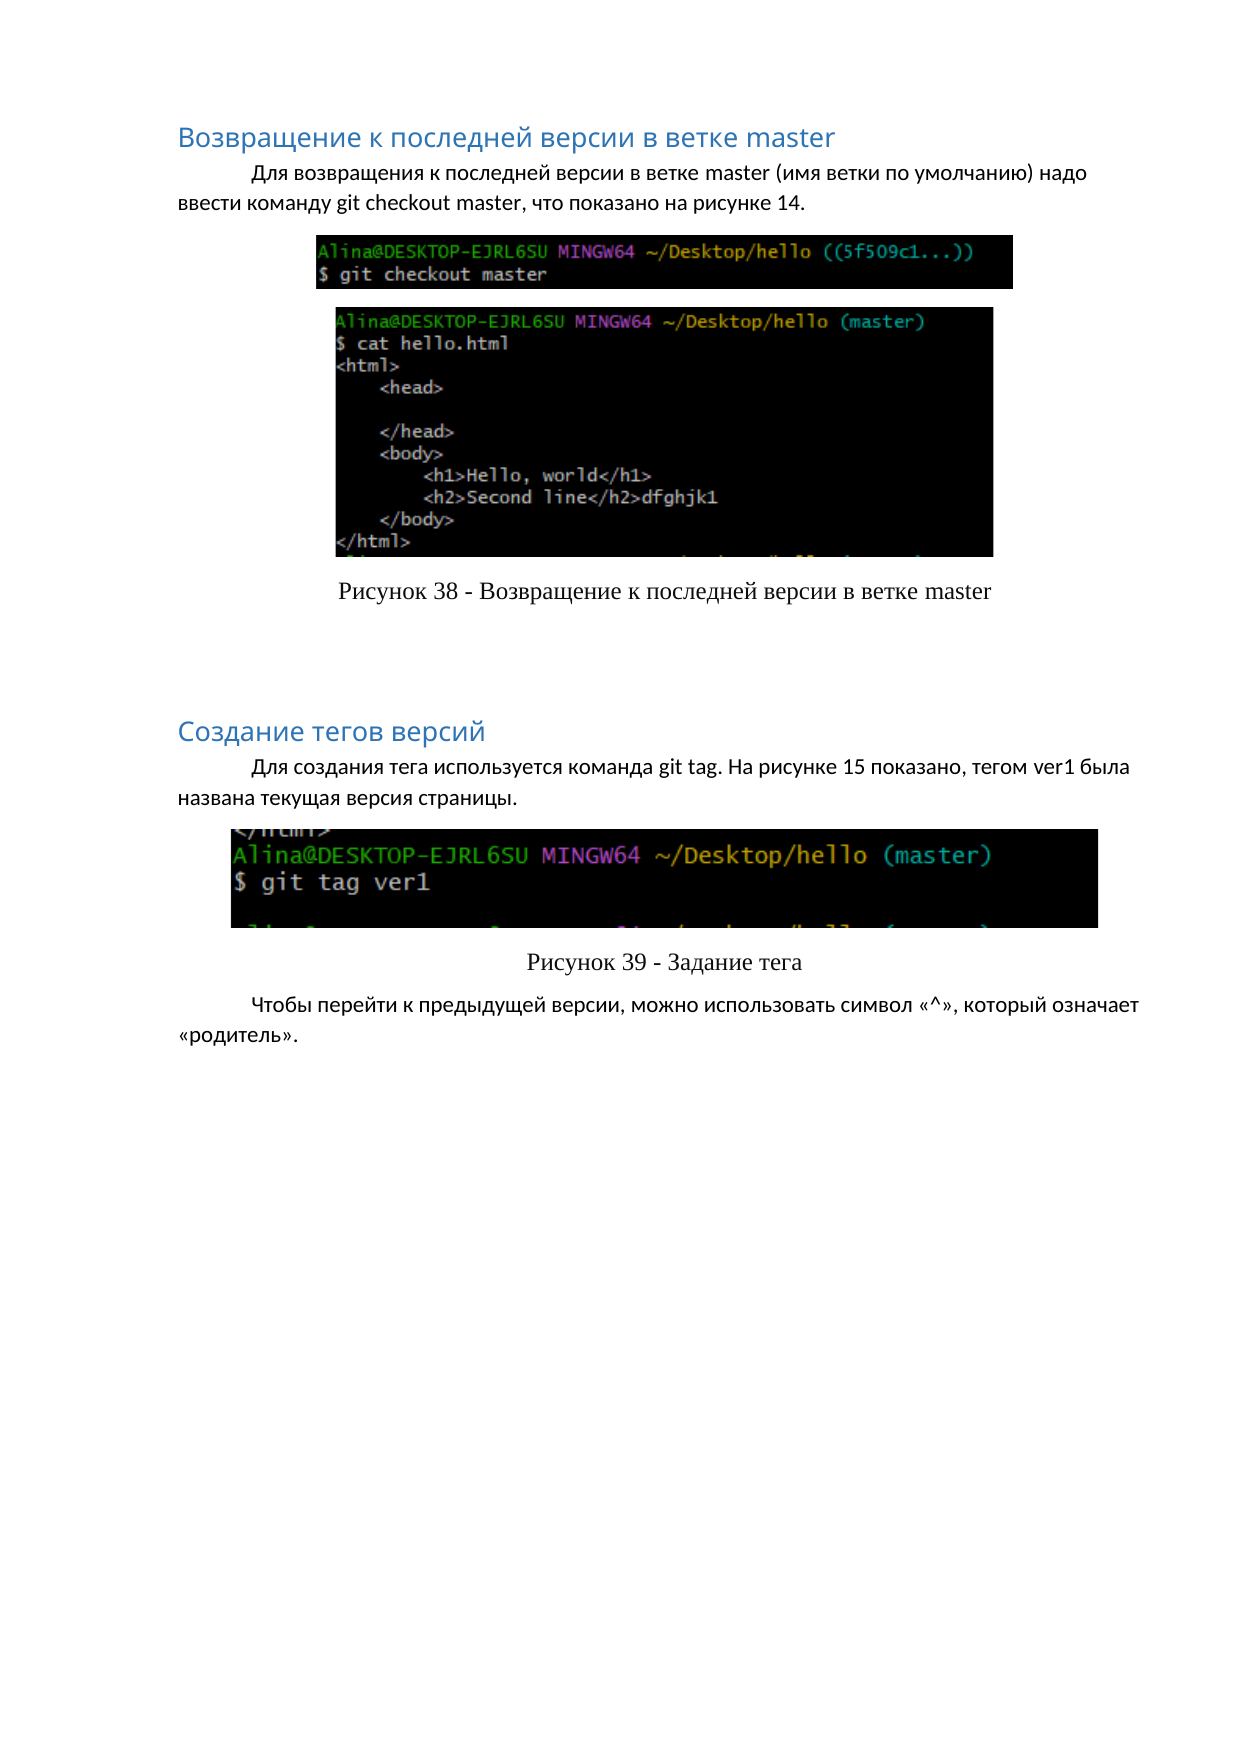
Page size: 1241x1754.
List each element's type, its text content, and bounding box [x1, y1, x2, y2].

picture [335, 307, 994, 557]
picture [230, 829, 1099, 928]
text Рисунок 39 - Задание тега [177, 947, 1152, 976]
text Для создания тега используется команда git tag. На рисунке 15 показано, тегом ver1 была названа текущая версия страницы. [177, 752, 1152, 811]
picture [316, 235, 1013, 289]
subtitle Создание тегов версий [177, 713, 1152, 749]
text Чтобы перейти к предыдущей версии, можно использовать символ «^», который означает «родитель». [177, 990, 1152, 1048]
subtitle Возвращение к последней версии в ветке master [177, 118, 1152, 155]
text Рисунок 38 - Возвращение к последней версии в ветке master [177, 576, 1152, 604]
text Для возвращения к последней версии в ветке master (имя ветки по умолчанию) надо ввести команду git checkout master, что показано на рисунке 14. [177, 158, 1152, 216]
